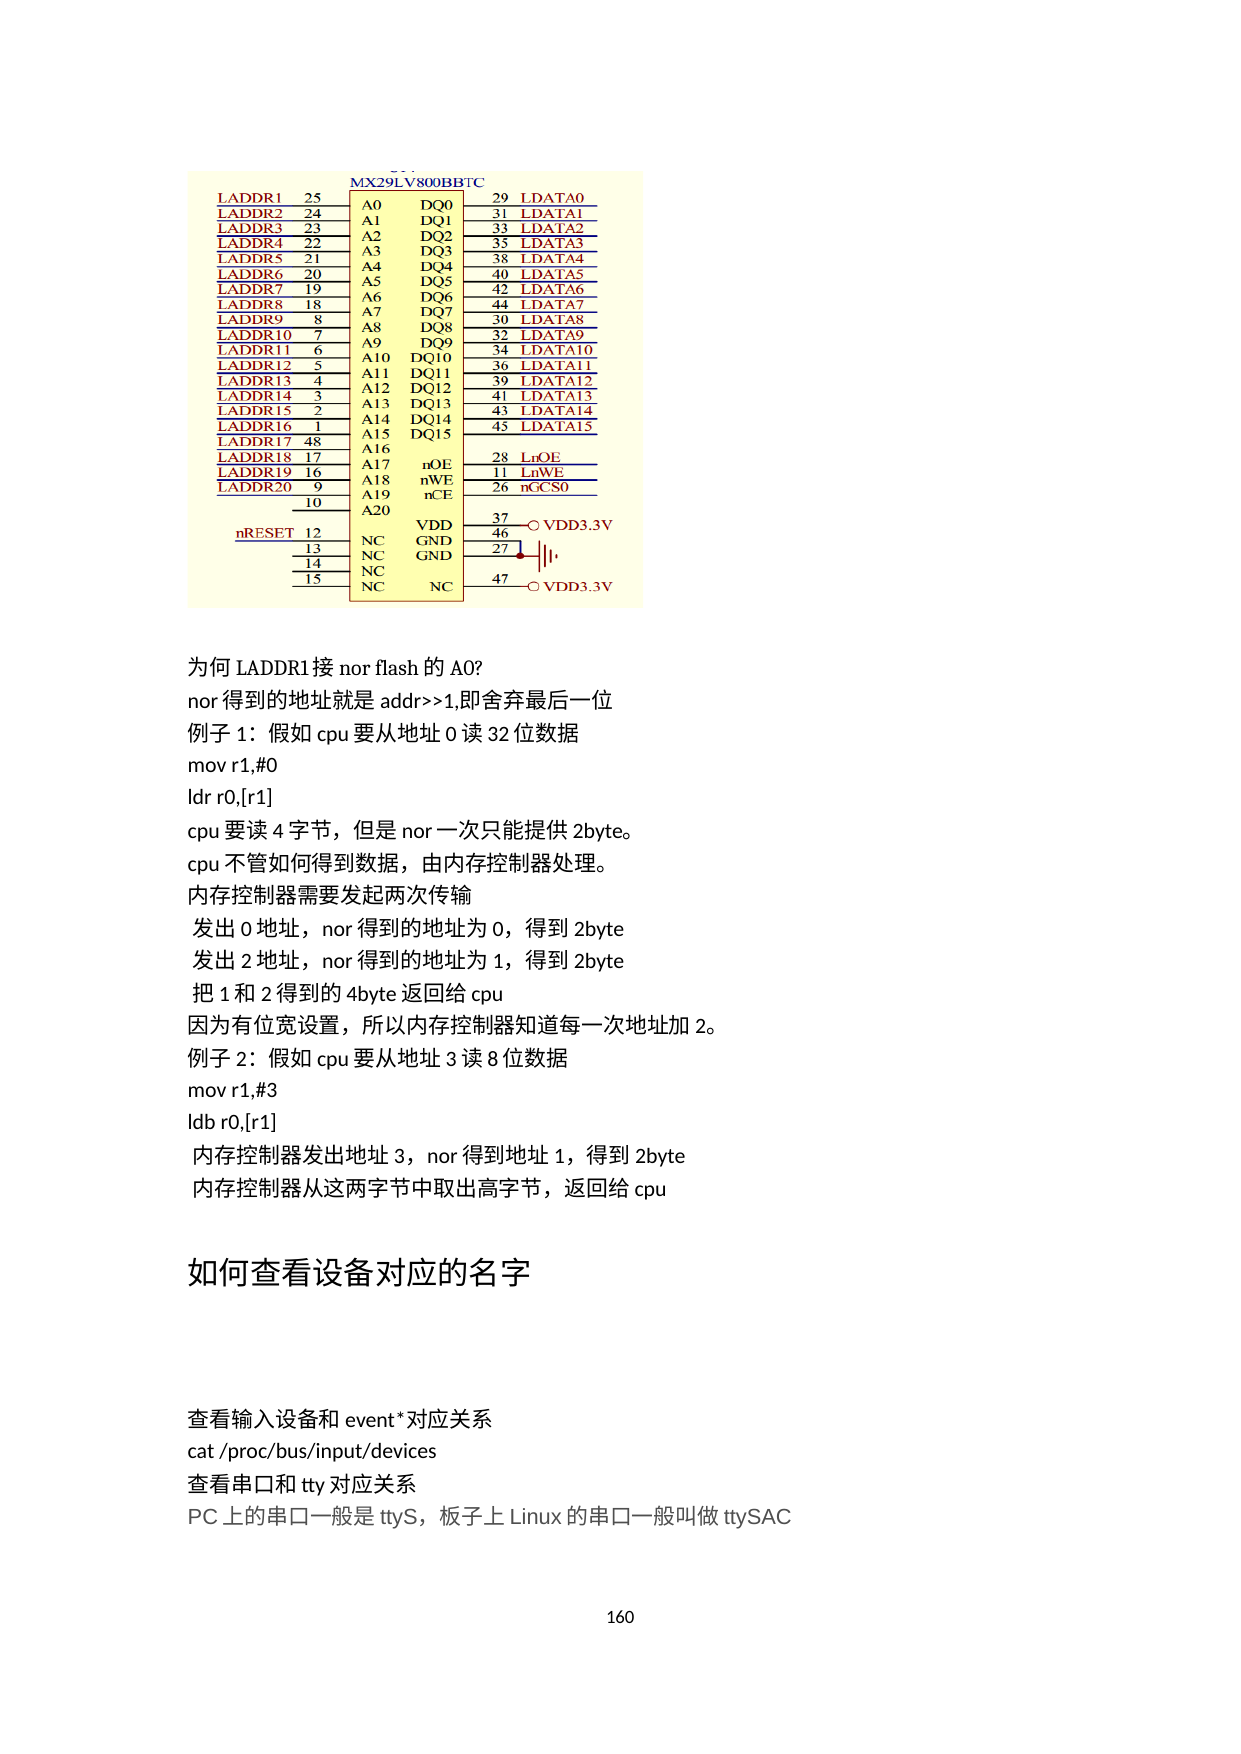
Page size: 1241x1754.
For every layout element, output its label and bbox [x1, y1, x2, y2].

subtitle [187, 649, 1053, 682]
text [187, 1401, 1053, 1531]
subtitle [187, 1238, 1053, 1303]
picture [187, 171, 644, 608]
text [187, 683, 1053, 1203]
